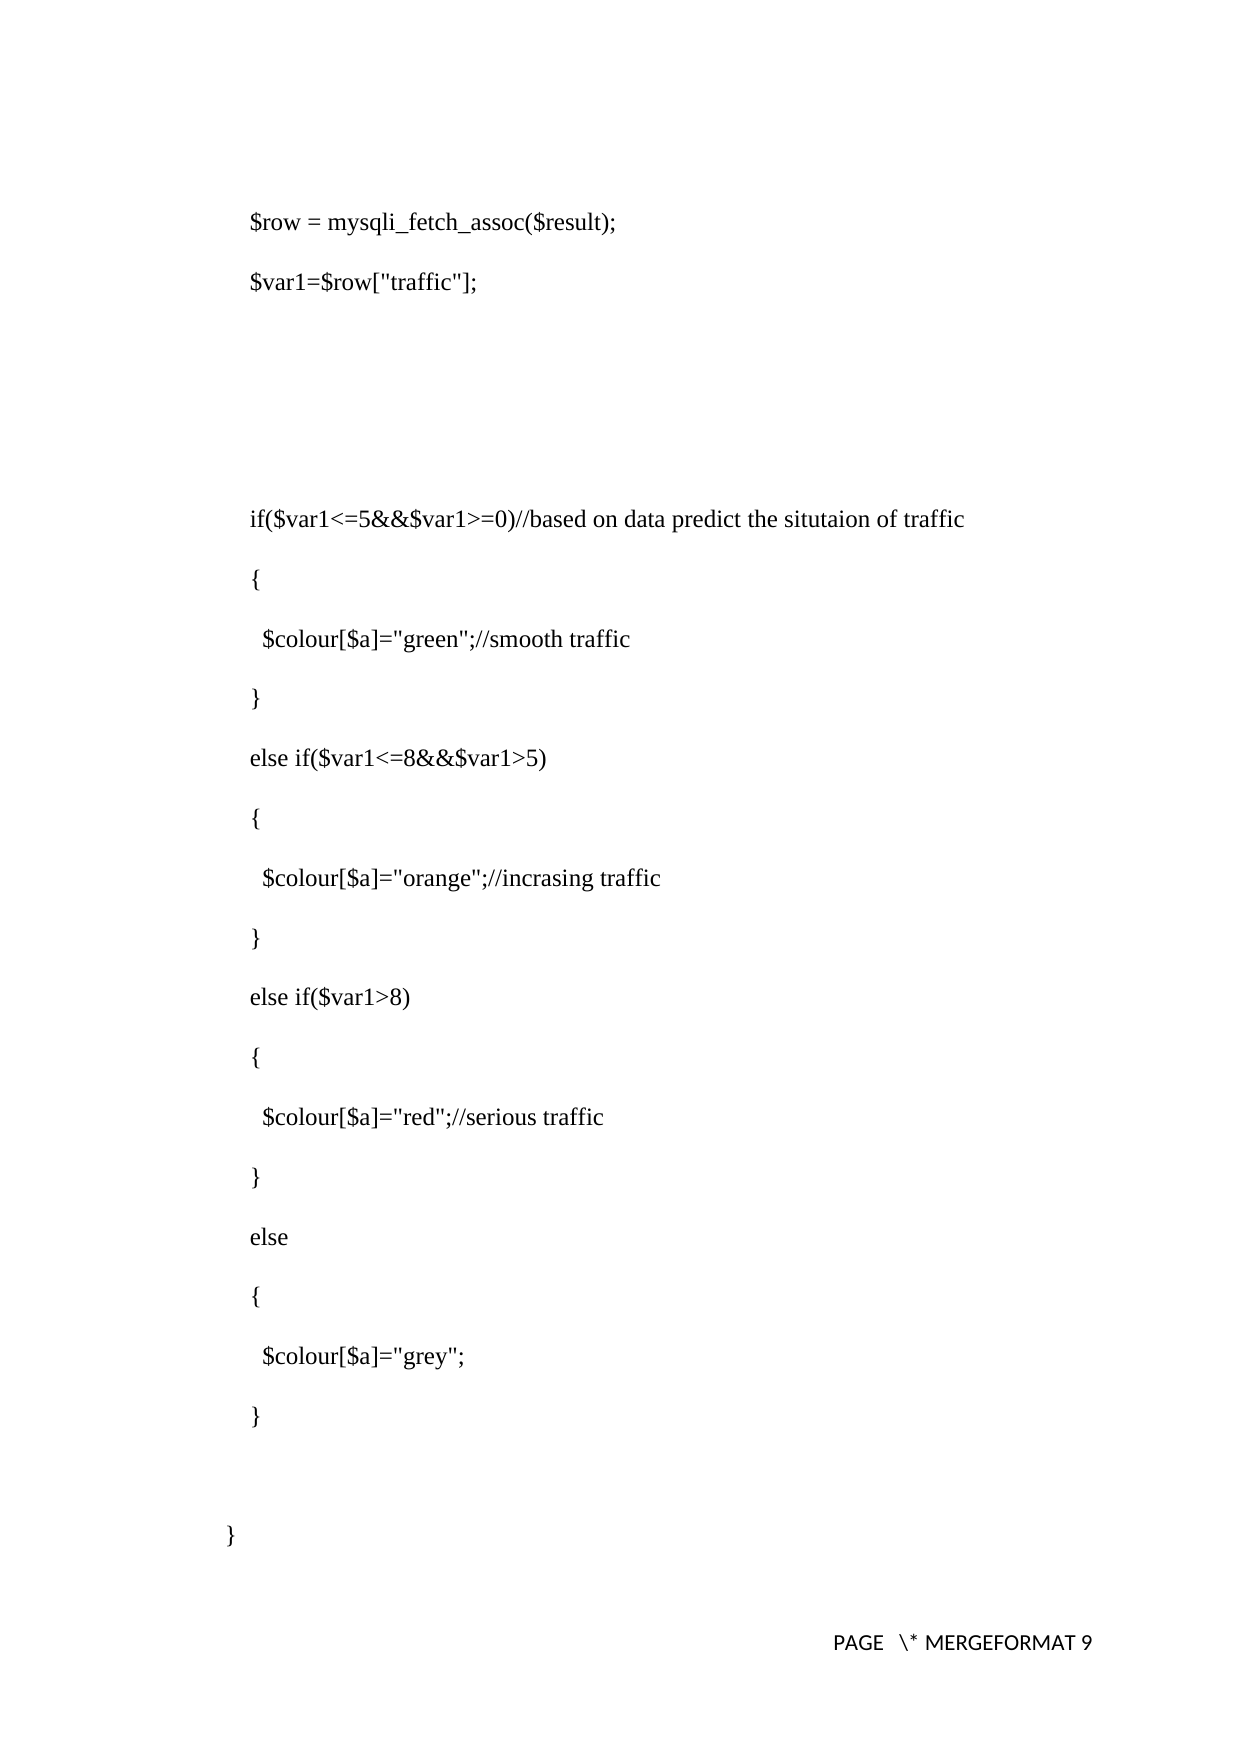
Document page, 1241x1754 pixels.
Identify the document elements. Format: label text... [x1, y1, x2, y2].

text { [224, 564, 1092, 593]
text $row = mysqli_fetch_assoc($result); [224, 207, 1092, 236]
text $colour[$a]="grey"; [224, 1341, 1092, 1370]
text { [224, 1281, 1092, 1310]
text { [224, 803, 1092, 832]
text if($var1<=5&&$var1>=0)//based on data predict the situtaion of traffic [224, 504, 1092, 533]
text $colour[$a]="green";//smooth traffic [224, 624, 1092, 652]
text } [224, 1162, 1092, 1191]
text else if($var1<=8&&$var1>5) [224, 743, 1092, 772]
text } [224, 923, 1092, 951]
text } [224, 683, 1092, 712]
text else if($var1>8) [224, 982, 1092, 1011]
text } [224, 1521, 1092, 1549]
text $colour[$a]="red";//serious traffic [224, 1102, 1092, 1131]
text $colour[$a]="orange";//incrasing traffic [224, 863, 1092, 892]
text } [224, 1401, 1092, 1430]
text else [224, 1222, 1092, 1250]
text $var1=$row["traffic"]; [224, 267, 1092, 296]
text { [224, 1042, 1092, 1071]
